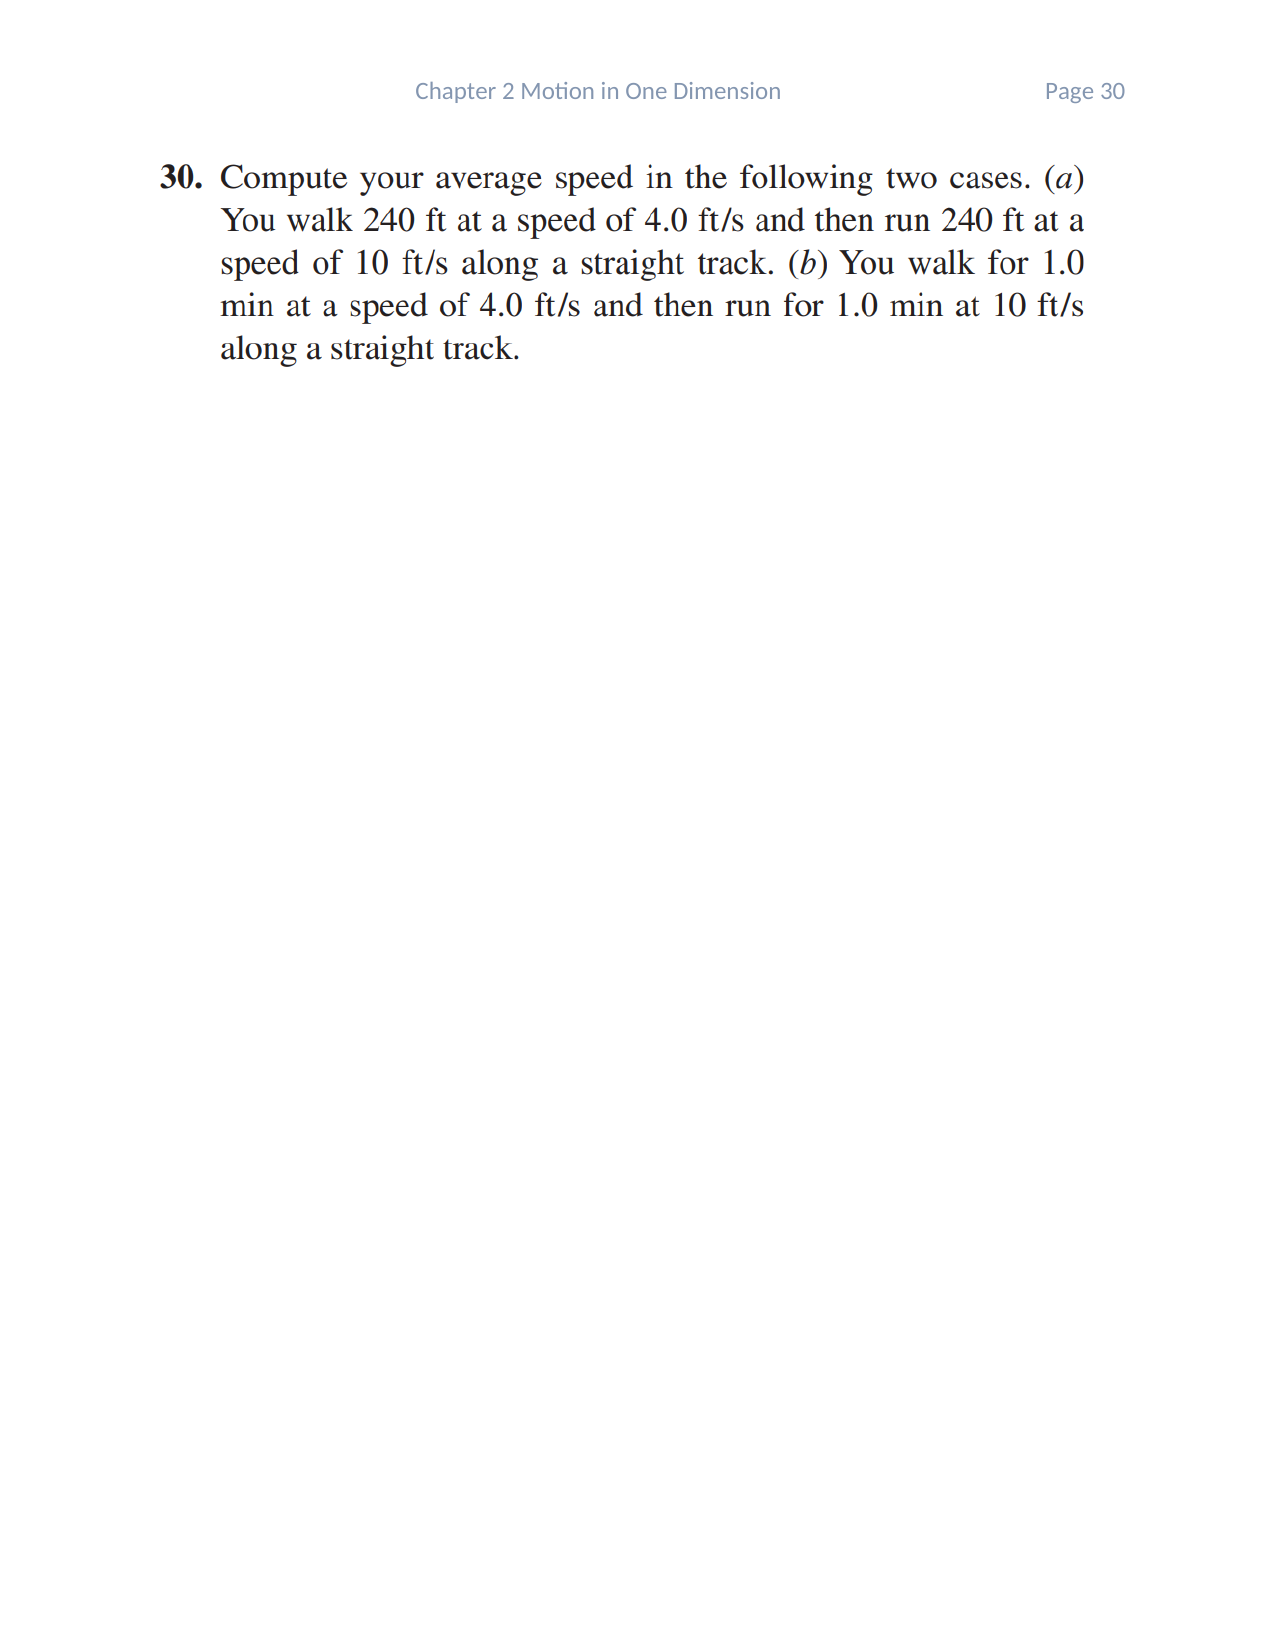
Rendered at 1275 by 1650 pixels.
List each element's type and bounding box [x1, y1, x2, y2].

picture [135, 150, 1110, 376]
